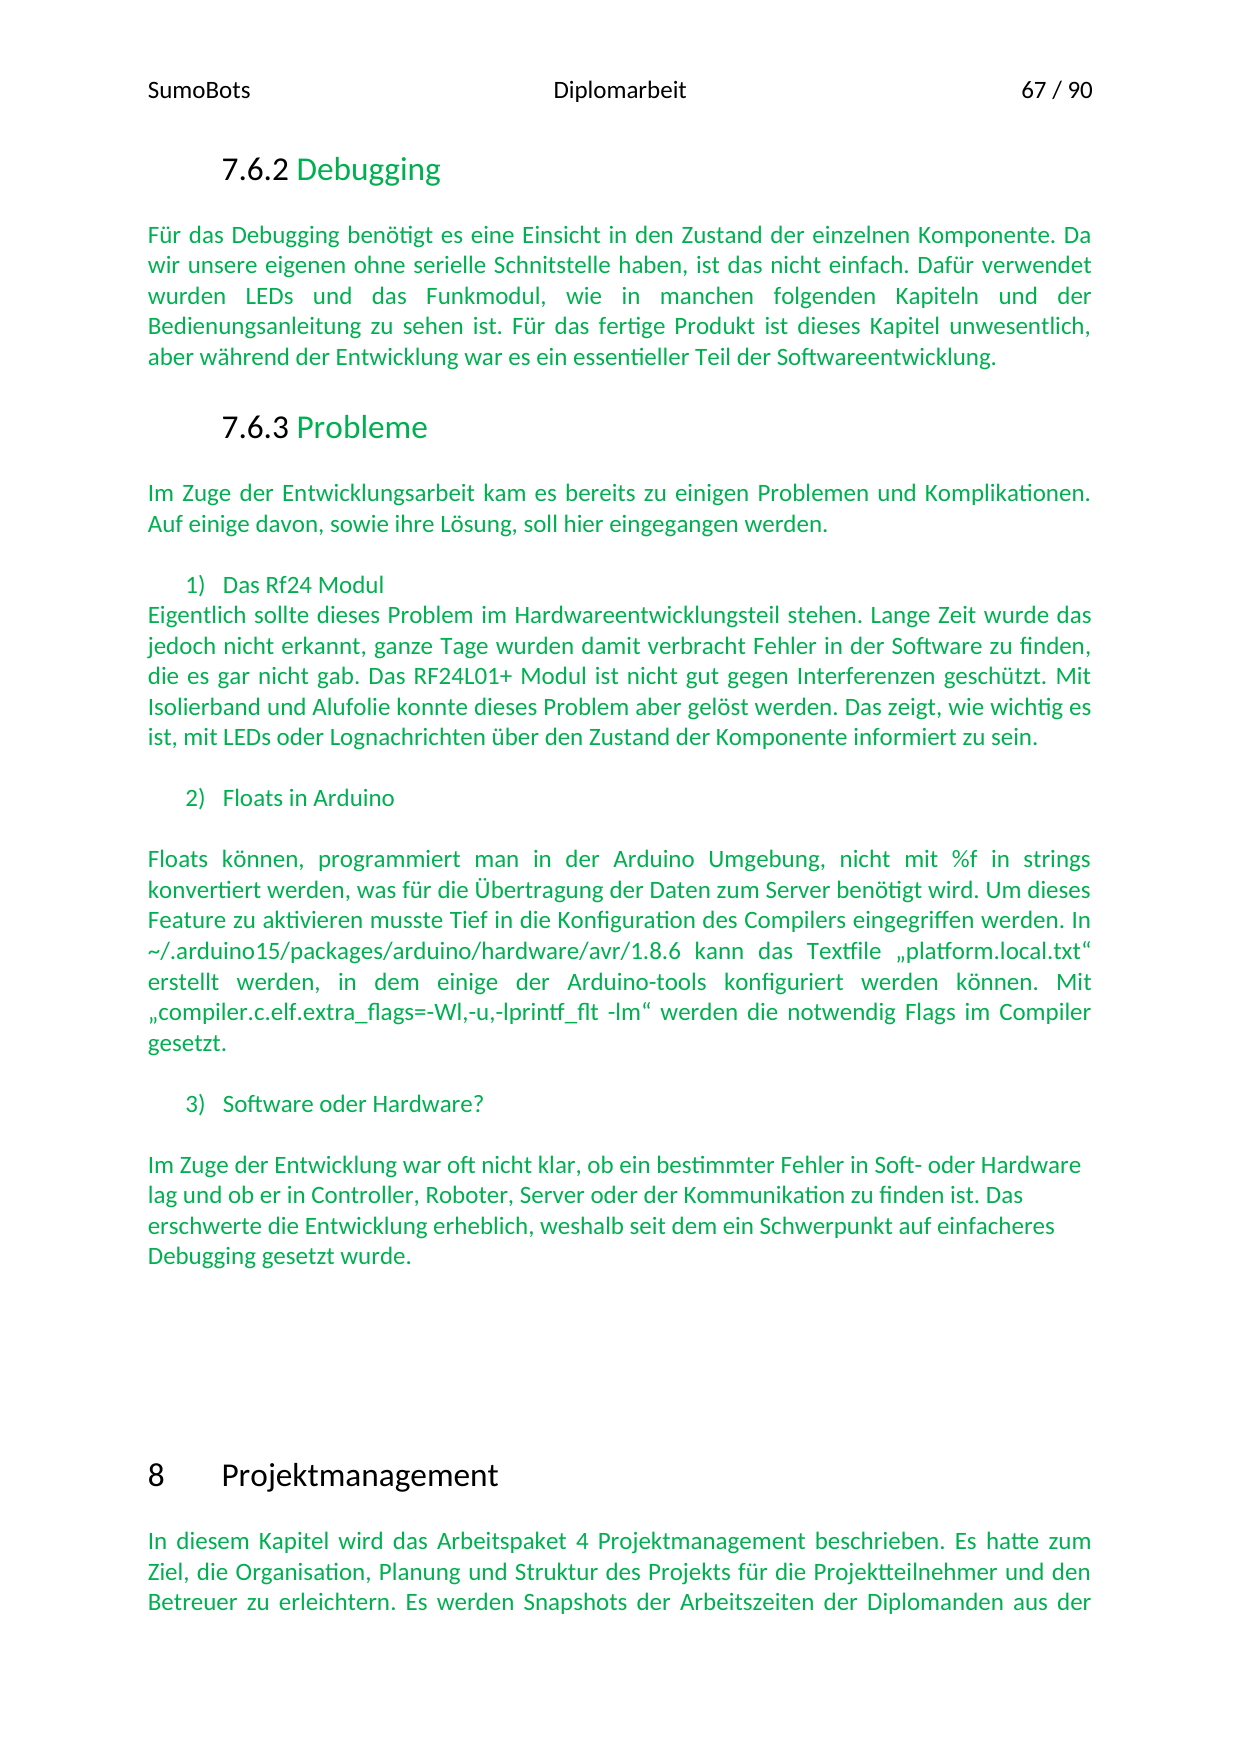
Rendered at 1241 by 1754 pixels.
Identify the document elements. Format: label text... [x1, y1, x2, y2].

subtitle Probleme [221, 406, 1093, 447]
text Im Zuge der Entwicklungsarbeit kam es bereits zu einigen Problemen und Komplikationen. Auf einige davon, sowie ihre Lösung, soll hier eingegangen werden. [148, 477, 1093, 538]
subtitle Projektmanagement [148, 1454, 1093, 1495]
list Software oder Hardware? [185, 1088, 1093, 1118]
text Für das Debugging benötigt es eine Einsicht in den Zustand der einzelnen Komponente. Da wir unsere eigenen ohne serielle Schnitstelle haben, ist das nicht einfach. Dafür verwendet wurden LEDs und das Funkmodul, wie in manchen folgenden Kapiteln und der Bedienungsanleitung zu sehen ist. Für das fertige Produkt ist dieses Kapitel unwesentlich, aber während der Entwicklung war es ein essentieller Teil der Softwareentwicklung. [148, 219, 1093, 371]
list Das Rf24 Modul [185, 569, 1093, 599]
text Eigentlich sollte dieses Problem im Hardwareentwicklungsteil stehen. Lange Zeit wurde das jedoch nicht erkannt, ganze Tage wurden damit verbracht Fehler in der Software zu finden, die es gar nicht gab. Das RF24L01+ Modul ist nicht gut gegen Interferenzen geschützt. Mit Isolierband und Alufolie konnte dieses Problem aber gelöst werden. Das zeigt, wie wichtig es ist, mit LEDs oder Lognachrichten über den Zustand der Komponente informiert zu sein. [148, 599, 1093, 752]
list Floats in Arduino [185, 783, 1093, 813]
subtitle Debugging [221, 148, 1093, 188]
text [148, 1525, 1093, 1617]
text Floats können, programmiert man in der Arduino Umgebung, nicht mit %f in strings konvertiert werden, was für die Übertragung der Daten zum Server benötigt wird. Um dieses Feature zu aktivieren musste Tief in die Konfiguration des Compilers eingegriffen werden. In ~/.arduino15/packages/arduino/hardware/avr/1.8.6 kann das Textfile „platform.local.txt“ erstellt werden, in dem einige der Arduino-tools konfiguriert werden können. Mit „compiler.c.elf.extra_flags=-Wl,-u,-lprintf_flt -lm“ werden die notwendig Flags im Compiler gesetzt. [148, 844, 1093, 1057]
text Im Zuge der Entwicklung war oft nicht klar, ob ein bestimmter Fehler in Soft- oder Hardware lag und ob er in Controller, Roboter, Server oder der Kommunikation zu finden ist. Das erschwerte die Entwicklung erheblich, weshalb seit dem ein Schwerpunkt auf einfacheres Debugging gesetzt wurde. [148, 1149, 1093, 1271]
